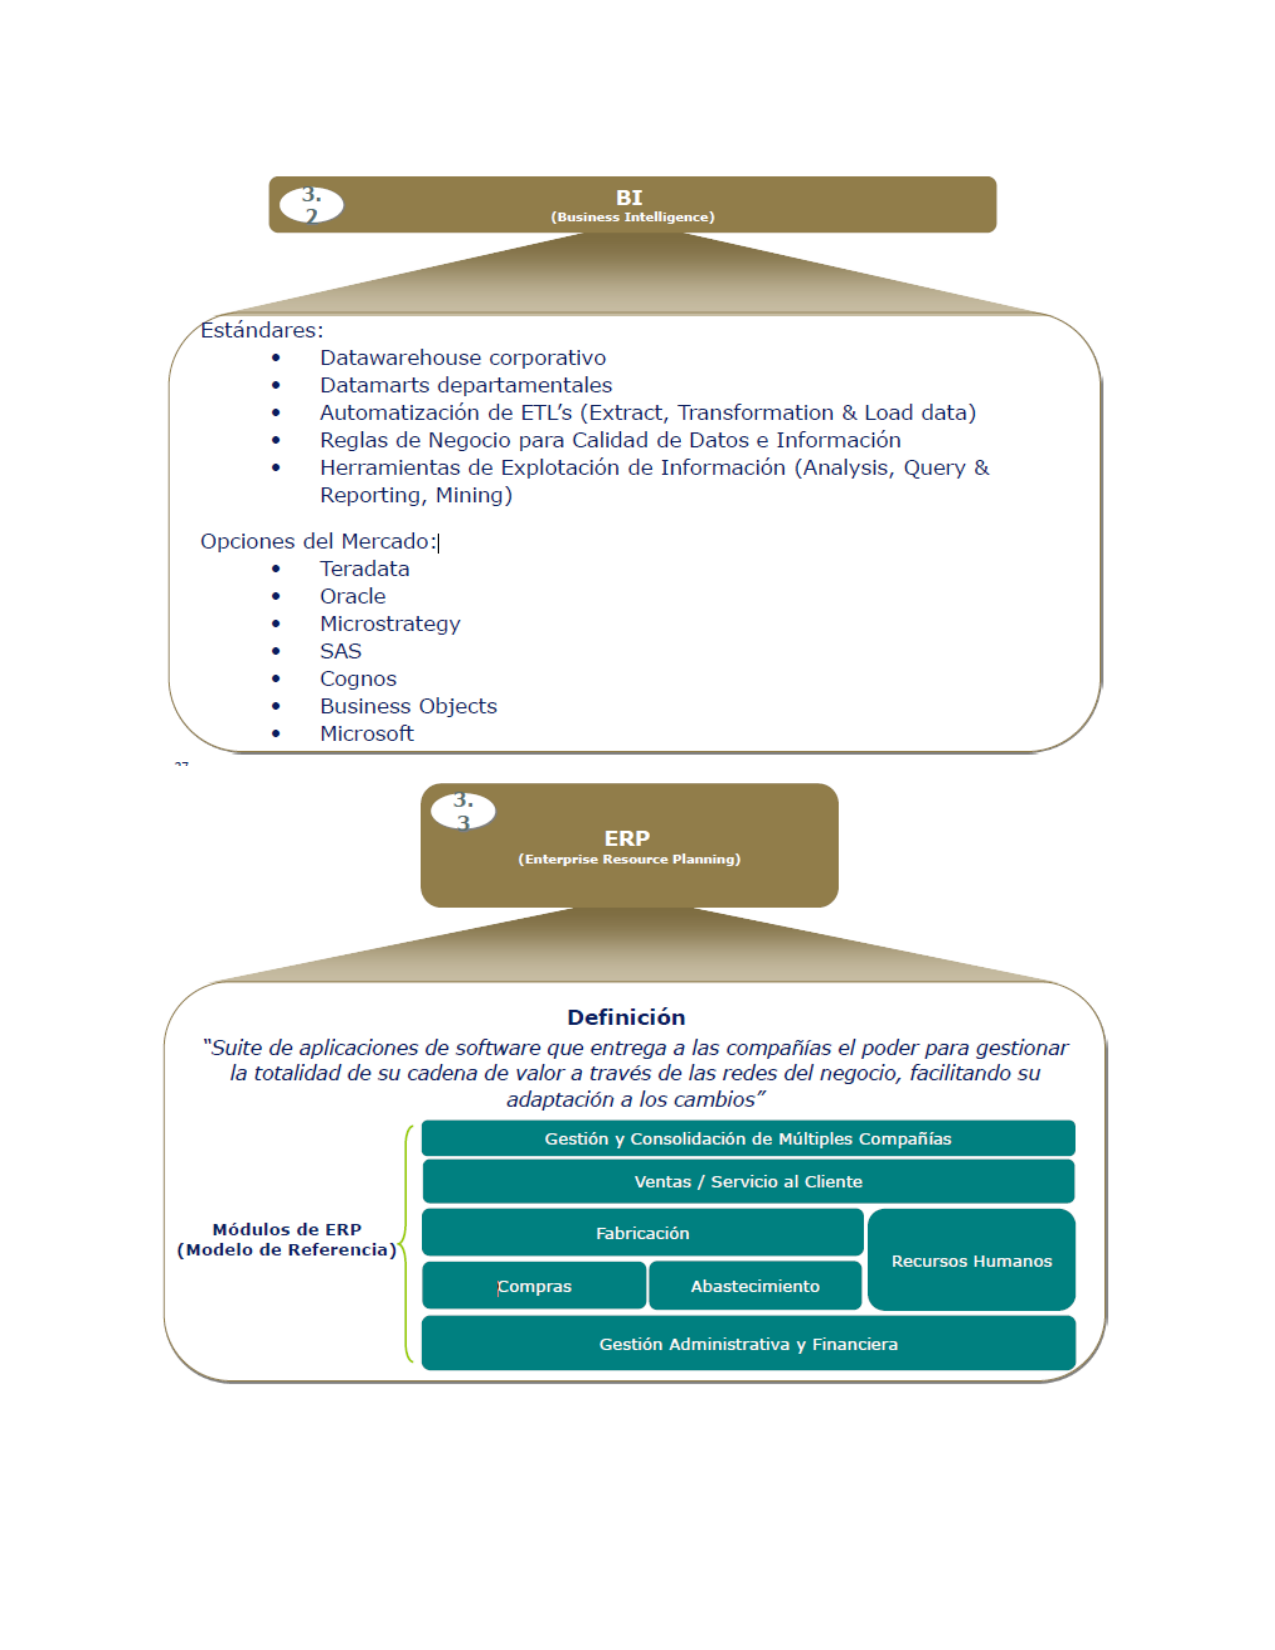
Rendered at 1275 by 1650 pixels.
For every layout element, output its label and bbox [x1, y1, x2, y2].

picture [150, 783, 1125, 1393]
picture [150, 150, 1125, 766]
